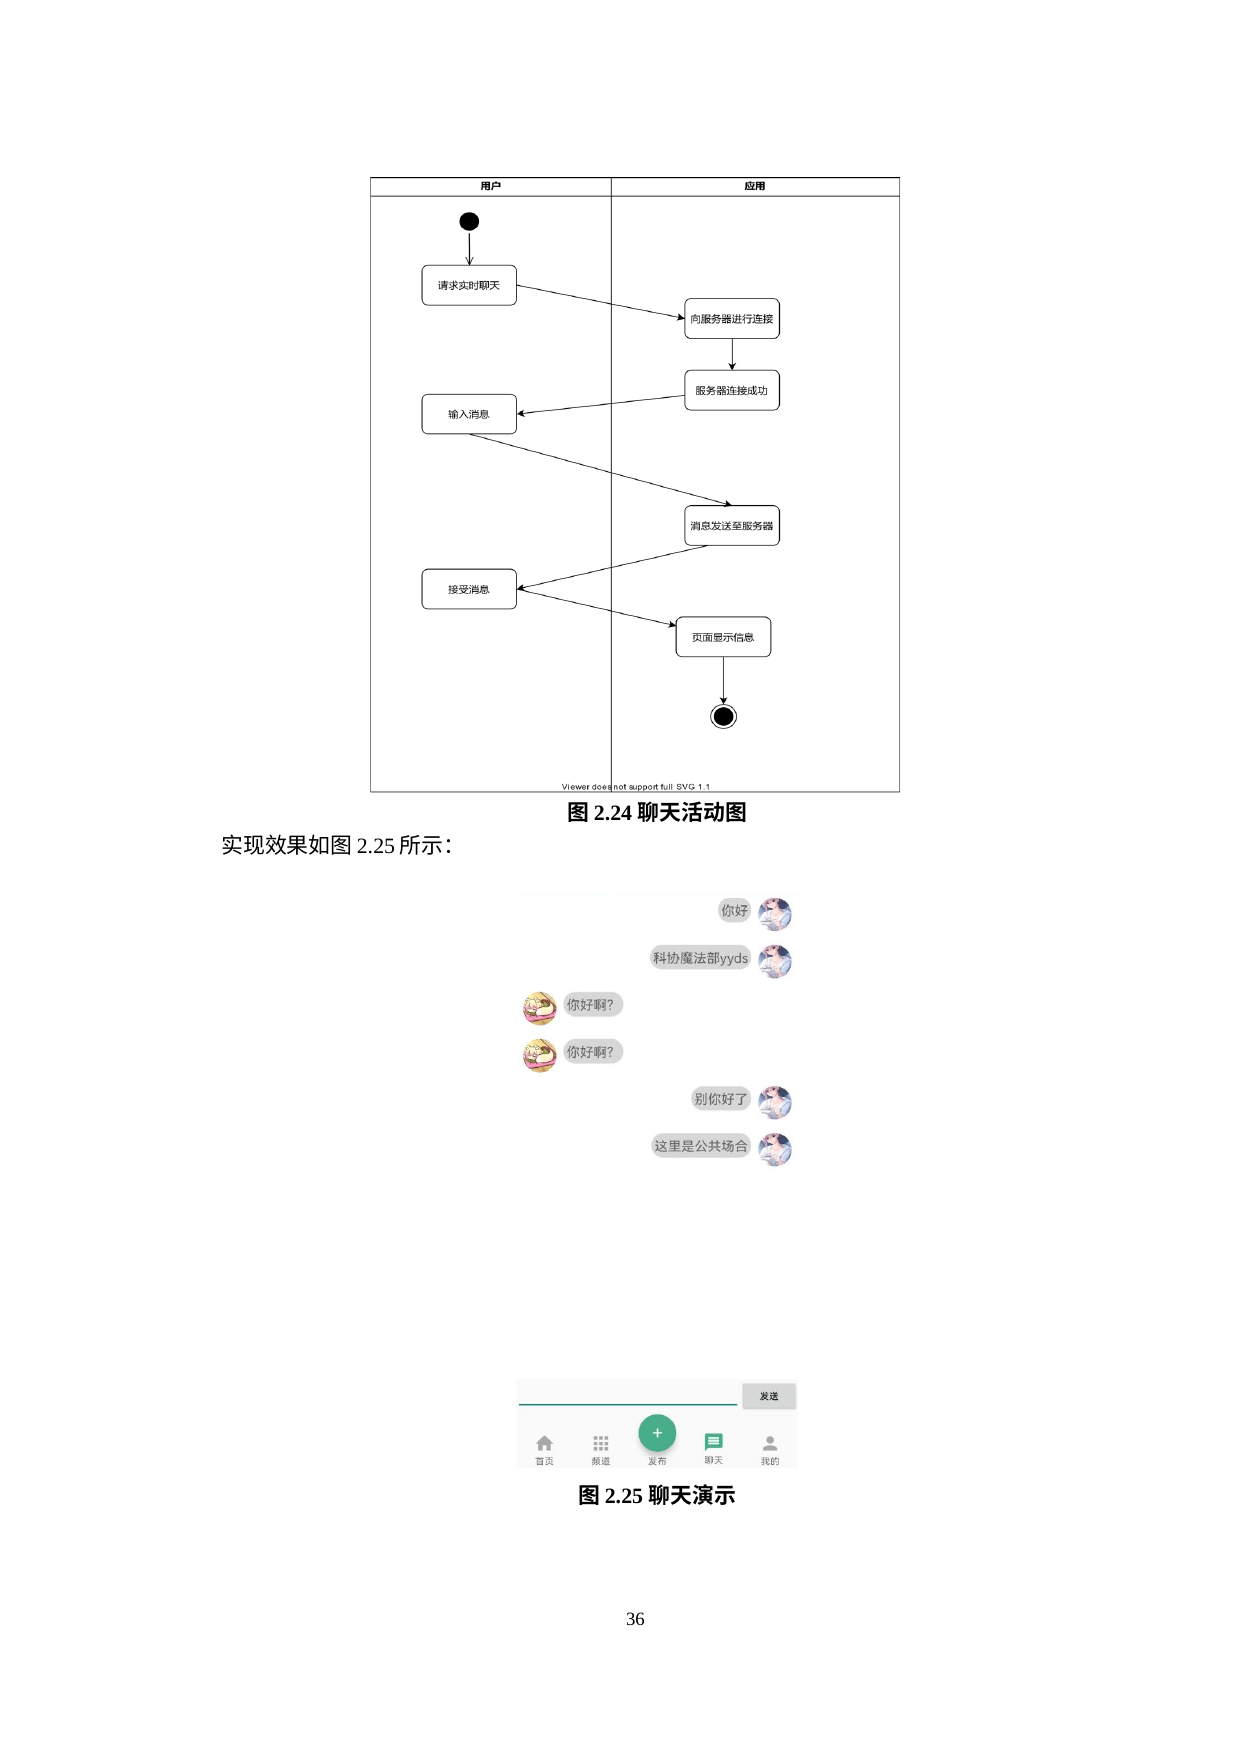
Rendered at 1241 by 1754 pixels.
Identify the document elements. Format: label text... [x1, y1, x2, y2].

picture [516, 892, 798, 1468]
text 图2.25 聊天演示 [177, 1477, 1093, 1510]
picture [370, 177, 901, 793]
text 实现效果如图2.25所示： [221, 827, 1093, 860]
text 图2.24 聊天活动图 [177, 795, 1093, 827]
